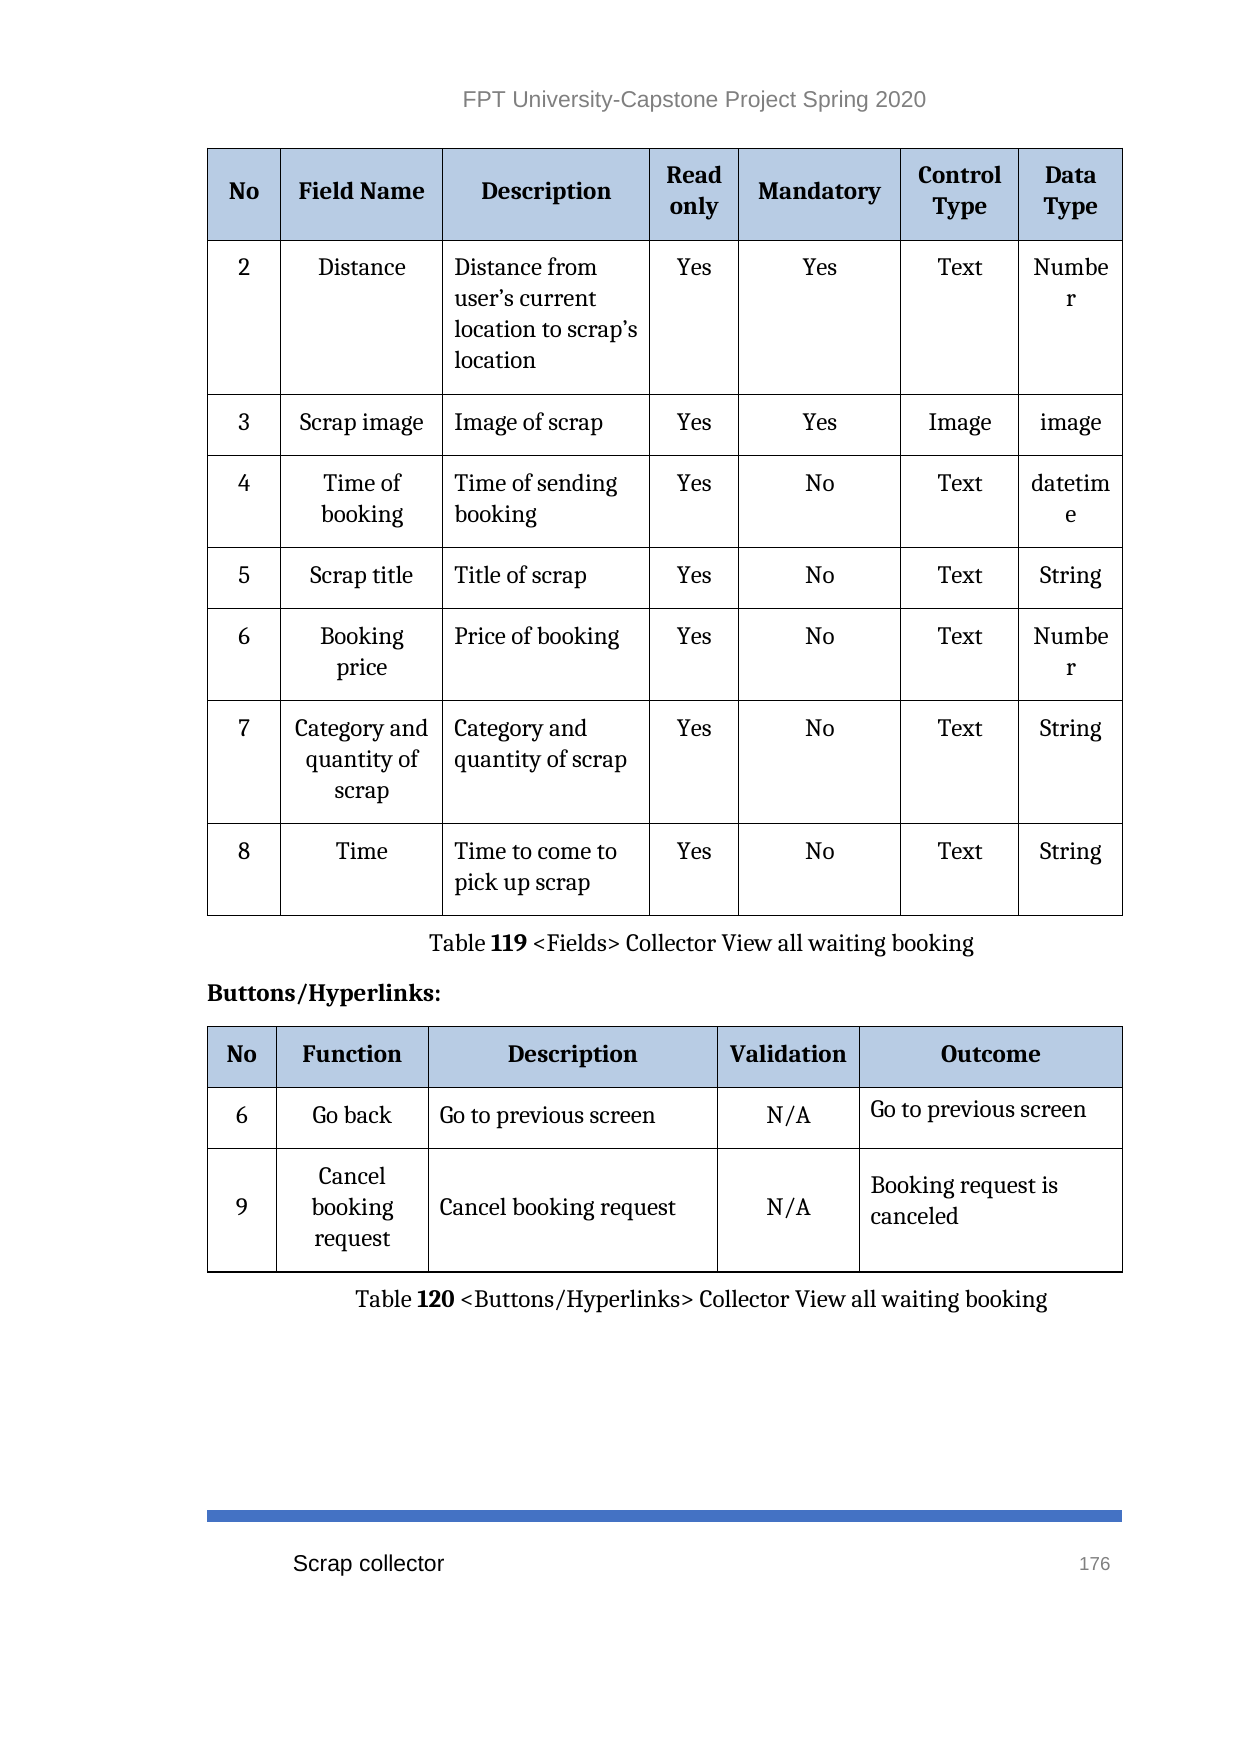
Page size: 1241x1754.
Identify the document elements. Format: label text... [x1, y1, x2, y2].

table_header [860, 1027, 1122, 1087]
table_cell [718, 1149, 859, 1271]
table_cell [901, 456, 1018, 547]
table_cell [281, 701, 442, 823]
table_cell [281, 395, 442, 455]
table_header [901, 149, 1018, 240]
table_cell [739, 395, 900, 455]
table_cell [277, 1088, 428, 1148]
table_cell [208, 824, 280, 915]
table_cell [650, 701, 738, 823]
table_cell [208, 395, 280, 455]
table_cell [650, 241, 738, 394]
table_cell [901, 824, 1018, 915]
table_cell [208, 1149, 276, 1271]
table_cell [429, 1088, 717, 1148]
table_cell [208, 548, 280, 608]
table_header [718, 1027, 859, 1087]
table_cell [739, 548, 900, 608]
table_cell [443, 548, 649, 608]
text Table 119 <Fields> Collector View all waiting booking [207, 929, 1122, 958]
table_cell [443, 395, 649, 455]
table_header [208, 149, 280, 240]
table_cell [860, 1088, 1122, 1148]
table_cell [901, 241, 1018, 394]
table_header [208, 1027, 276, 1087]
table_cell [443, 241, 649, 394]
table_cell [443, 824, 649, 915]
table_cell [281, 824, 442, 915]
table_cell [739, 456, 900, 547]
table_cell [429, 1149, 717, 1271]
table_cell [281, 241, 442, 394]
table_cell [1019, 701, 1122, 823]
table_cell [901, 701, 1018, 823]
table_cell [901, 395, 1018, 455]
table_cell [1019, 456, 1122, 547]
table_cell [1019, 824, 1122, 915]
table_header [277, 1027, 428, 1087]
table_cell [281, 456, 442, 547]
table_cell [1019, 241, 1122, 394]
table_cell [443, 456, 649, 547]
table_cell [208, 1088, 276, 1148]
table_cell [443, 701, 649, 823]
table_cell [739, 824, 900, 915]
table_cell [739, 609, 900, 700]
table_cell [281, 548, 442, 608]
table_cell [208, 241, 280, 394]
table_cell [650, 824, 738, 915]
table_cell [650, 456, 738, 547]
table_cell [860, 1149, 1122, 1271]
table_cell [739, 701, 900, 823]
text Table 120 <Buttons/Hyperlinks> Collector View all waiting booking [207, 1285, 1122, 1314]
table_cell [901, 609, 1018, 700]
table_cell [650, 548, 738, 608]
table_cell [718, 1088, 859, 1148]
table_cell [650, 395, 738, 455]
text Buttons/Hyperlinks: [207, 978, 1122, 1007]
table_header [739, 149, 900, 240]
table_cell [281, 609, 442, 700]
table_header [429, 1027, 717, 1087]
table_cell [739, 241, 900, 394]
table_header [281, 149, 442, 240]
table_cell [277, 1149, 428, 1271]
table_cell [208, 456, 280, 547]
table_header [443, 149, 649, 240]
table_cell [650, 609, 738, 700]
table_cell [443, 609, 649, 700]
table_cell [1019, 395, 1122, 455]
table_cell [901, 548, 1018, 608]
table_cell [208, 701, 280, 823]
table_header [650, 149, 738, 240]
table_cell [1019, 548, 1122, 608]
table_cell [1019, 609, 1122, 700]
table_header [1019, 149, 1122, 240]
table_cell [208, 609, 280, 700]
